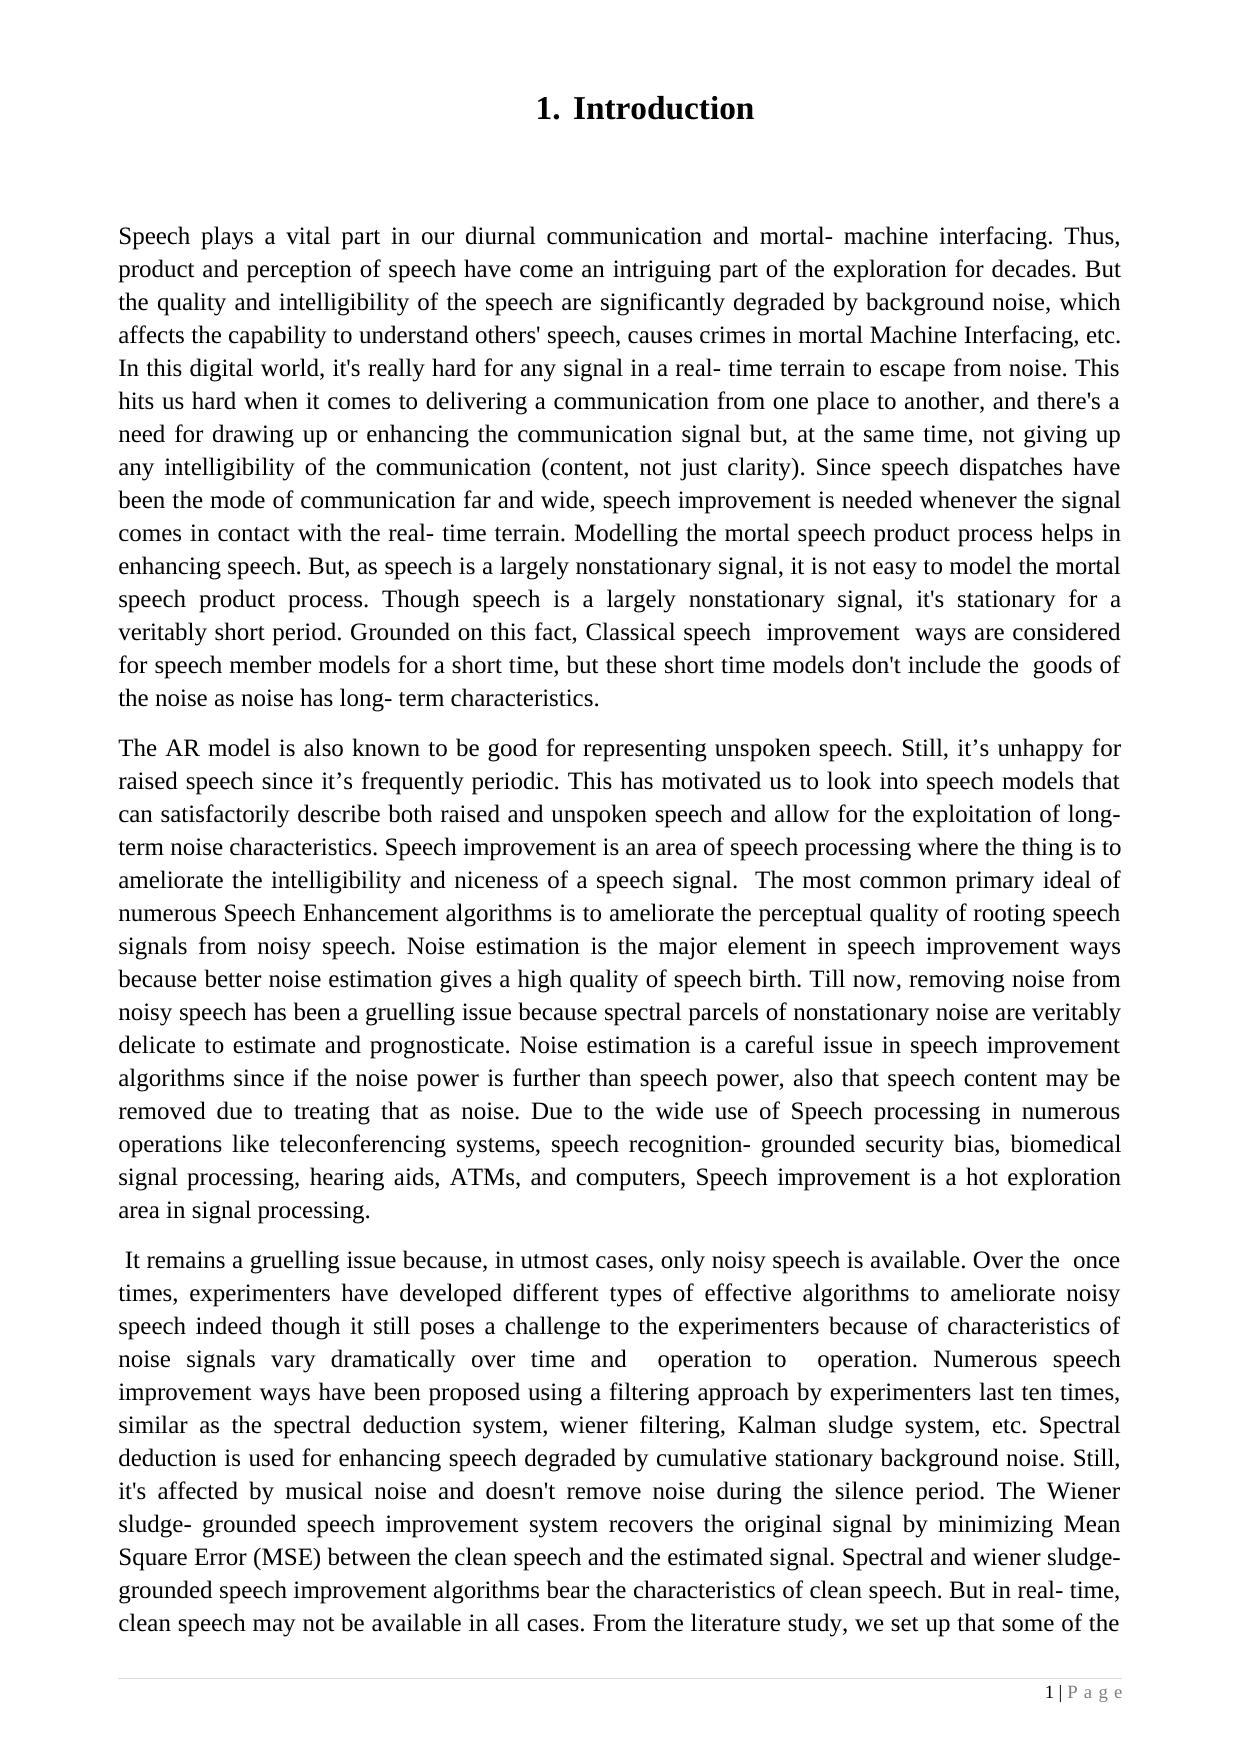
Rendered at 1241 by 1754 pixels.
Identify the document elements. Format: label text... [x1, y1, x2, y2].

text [118, 1245, 1122, 1637]
text The AR model is also known to be good for representing unspoken speech. Still, it’s unhappy for raised speech since it’s frequently periodic. This has motivated us to look into speech models that can satisfactorily describe both raised and unspoken speech and allow for the exploitation of long- term noise characteristics. Speech improvement is an area of speech processing where the thing is to ameliorate the intelligibility and niceness of a speech signal. The most common primary ideal of numerous Speech Enhancement algorithms is to ameliorate the perceptual quality of rooting speech signals from noisy speech. Noise estimation is the major element in speech improvement ways because better noise estimation gives a high quality of speech birth. Till now, removing noise from noisy speech has been a gruelling issue because spectral parcels of nonstationary noise are veritably delicate to estimate and prognosticate. Noise estimation is a careful issue in speech improvement algorithms since if the noise power is further than speech power, also that speech content may be removed due to treating that as noise. Due to the wide use of Speech processing in numerous operations like teleconferencing systems, speech recognition- grounded security bias, biomedical signal processing, hearing aids, ATMs, and computers, Speech improvement is a hot exploration area in signal processing. [118, 733, 1122, 1224]
text Speech plays a vital part in our diurnal communication and mortal- machine interfacing. Thus, product and perception of speech have come an intriguing part of the exploration for decades. But the quality and intelligibility of the speech are significantly degraded by background noise, which affects the capability to understand others' speech, causes crimes in mortal Machine Interfacing, etc. In this digital world, it's really hard for any signal in a real- time terrain to escape from noise. This hits us hard when it comes to delivering a communication from one place to another, and there's a need for drawing up or enhancing the communication signal but, at the same time, not giving up any intelligibility of the communication (content, not just clarity). Since speech dispatches have been the mode of communication far and wide, speech improvement is needed whenever the signal comes in contact with the real- time terrain. Modelling the mortal speech product process helps in enhancing speech. But, as speech is a largely nonstationary signal, it is not easy to model the mortal speech product process. Though speech is a largely nonstationary signal, it's stationary for a veritably short period. Grounded on this fact, Classical speech improvement ways are considered for speech member models for a short time, but these short time models don't include the goods of the noise as noise has long- term characteristics. [118, 221, 1122, 712]
list Introduction [535, 89, 1122, 127]
